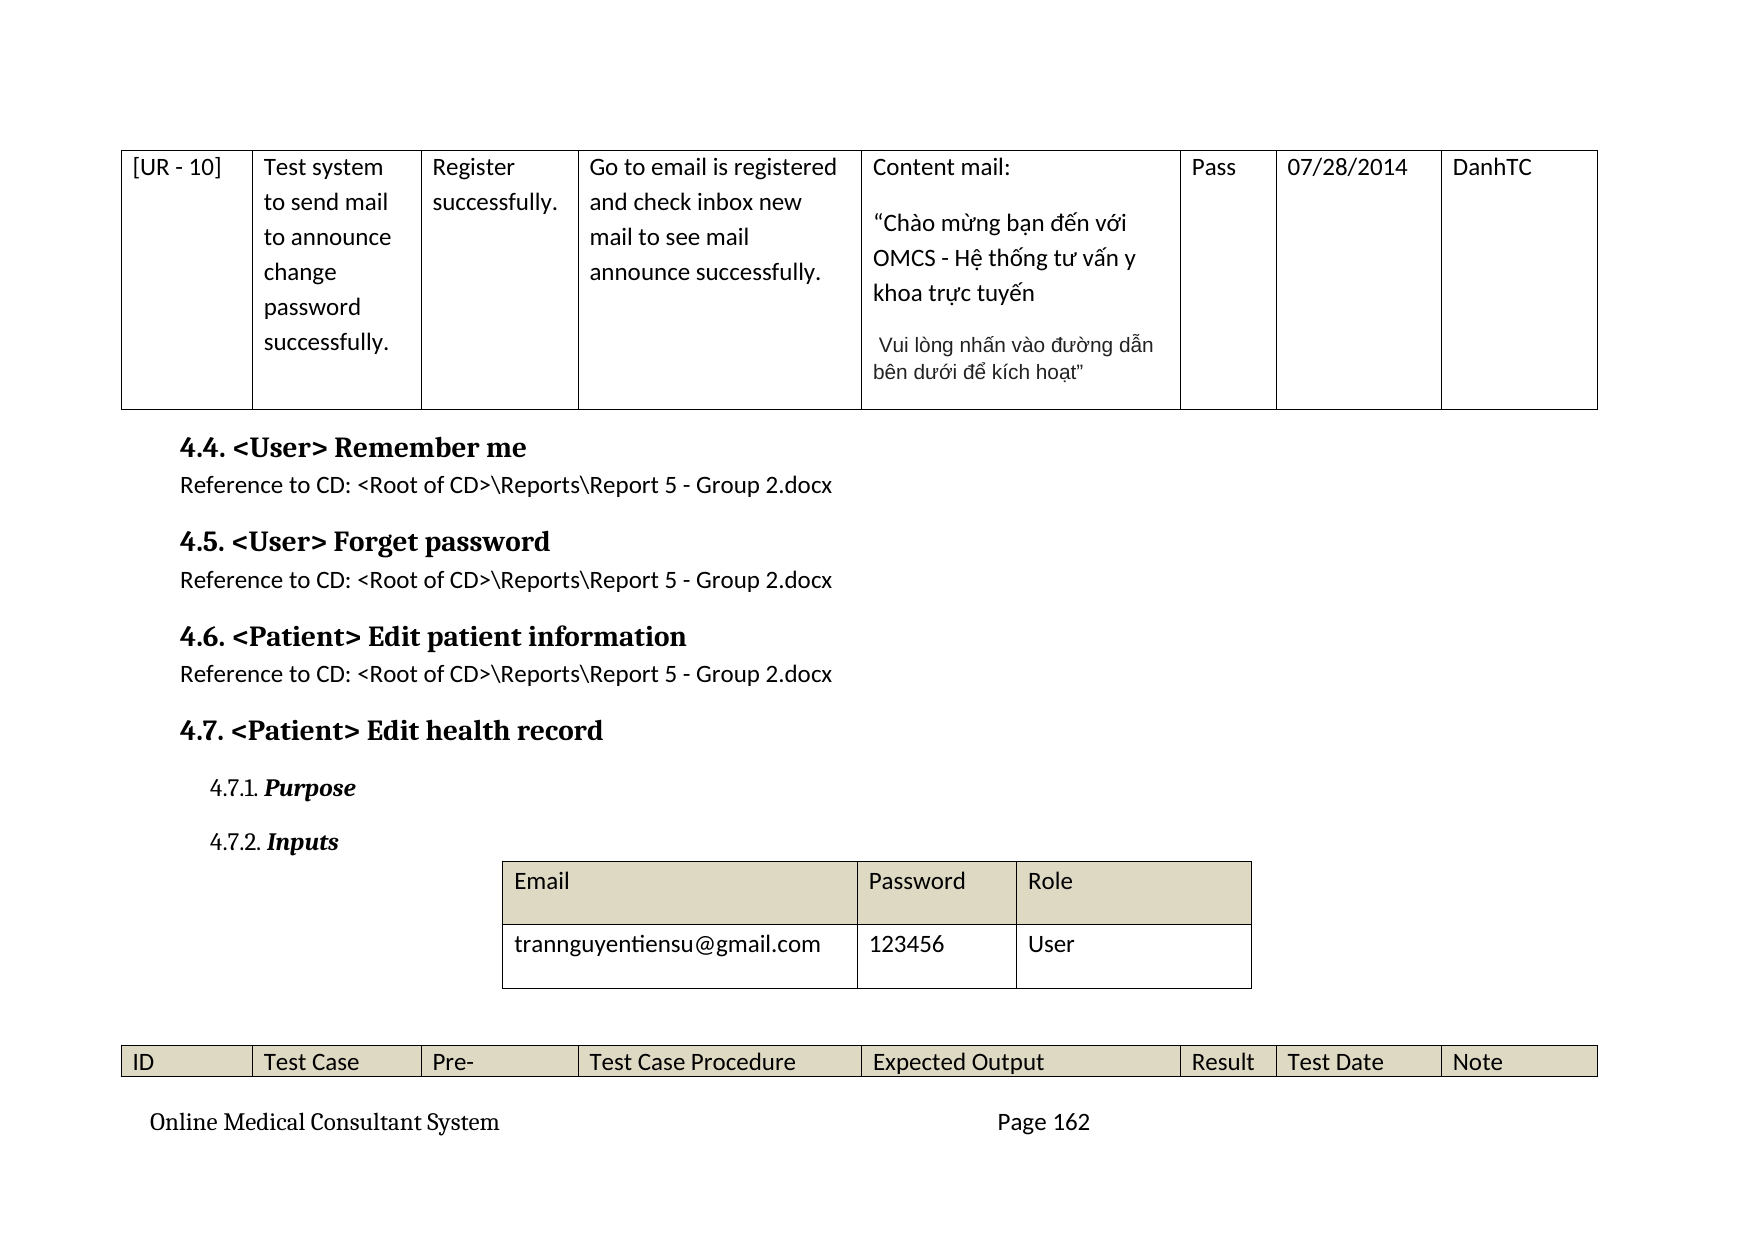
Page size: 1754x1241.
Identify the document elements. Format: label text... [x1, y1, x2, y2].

text Reference to CD: <Root of CD>\Reports\Report 5 - Group 2.docx [180, 470, 1604, 500]
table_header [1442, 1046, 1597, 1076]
subtitle <User> Forget password [180, 526, 1604, 559]
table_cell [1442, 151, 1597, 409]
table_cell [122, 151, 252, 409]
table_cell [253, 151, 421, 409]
text Reference to CD: <Root of CD>\Reports\Report 5 - Group 2.docx [150, 564, 1604, 594]
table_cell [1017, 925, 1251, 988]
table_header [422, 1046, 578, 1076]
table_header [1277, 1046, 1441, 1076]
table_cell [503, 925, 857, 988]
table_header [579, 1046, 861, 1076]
subtitle <User> Remember me [180, 431, 1604, 465]
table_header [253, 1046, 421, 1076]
subtitle Purpose [210, 774, 1604, 802]
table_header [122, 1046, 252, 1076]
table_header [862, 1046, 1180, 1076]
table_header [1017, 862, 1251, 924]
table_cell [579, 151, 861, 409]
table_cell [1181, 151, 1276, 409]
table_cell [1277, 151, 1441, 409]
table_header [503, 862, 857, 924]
subtitle <Patient> Edit patient information [180, 620, 1604, 653]
subtitle Inputs [210, 827, 1604, 856]
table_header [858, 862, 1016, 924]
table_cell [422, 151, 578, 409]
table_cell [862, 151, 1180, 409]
subtitle <Patient> Edit health record [180, 714, 1604, 748]
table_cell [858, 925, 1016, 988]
text Reference to CD: <Root of CD>\Reports\Report 5 - Group 2.docx [180, 658, 1604, 689]
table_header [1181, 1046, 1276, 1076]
